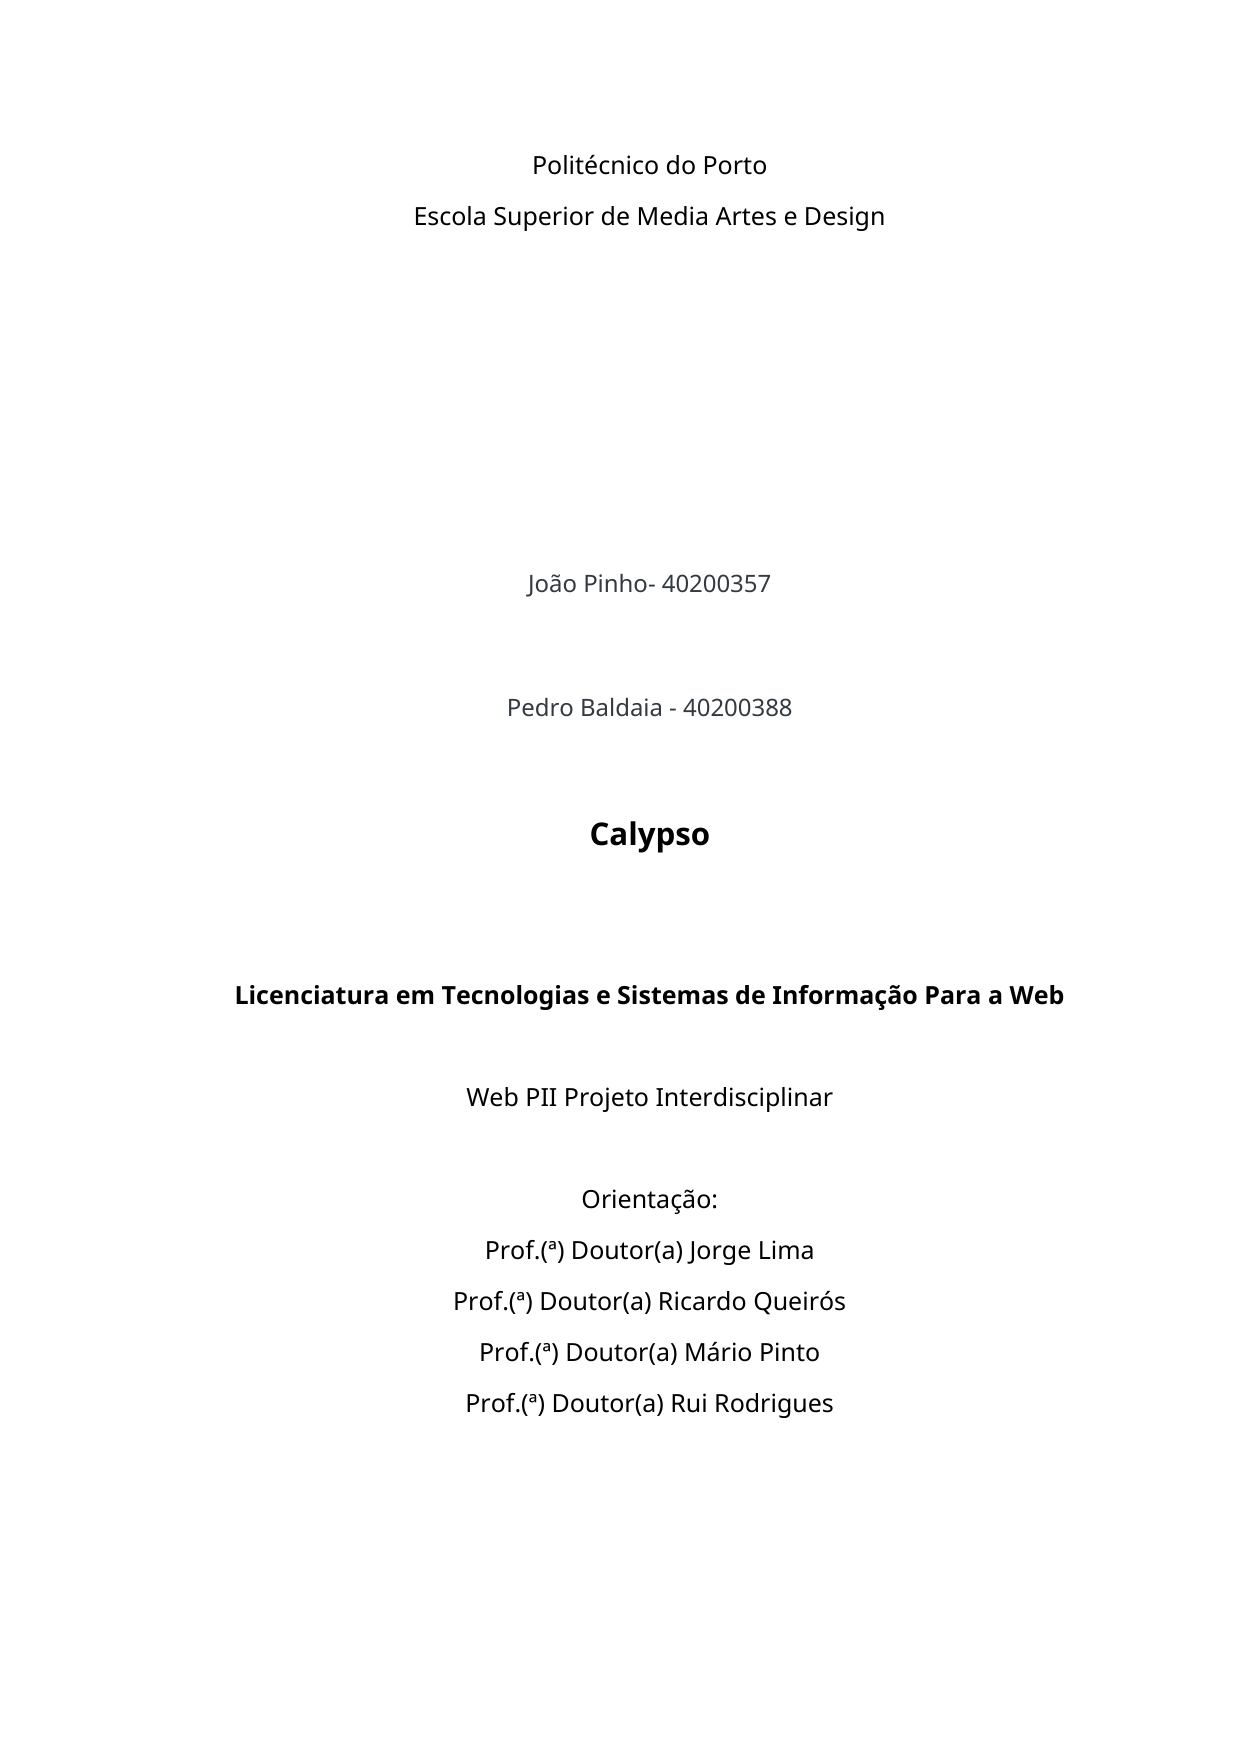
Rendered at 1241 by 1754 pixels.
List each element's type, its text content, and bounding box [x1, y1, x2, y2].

text Prof.(ª) Doutor(a) Ricardo Queirós [177, 1284, 1122, 1318]
text Prof.(ª) Doutor(a) Mário Pinto [177, 1335, 1122, 1369]
text Licenciatura em Tecnologias e Sistemas de Informação Para a Web [177, 977, 1122, 1012]
text João Pinho- 40200357 [177, 567, 1122, 599]
text Escola Superior de Media Artes e Design [177, 199, 1122, 233]
text Pedro Baldaia - 40200388 [177, 690, 1122, 723]
text Politécnico do Porto [177, 148, 1122, 182]
text Prof.(ª) Doutor(a) Jorge Lima [177, 1233, 1122, 1267]
text Web PII Projeto Interdisciplinar [177, 1079, 1122, 1114]
text Orientação: [177, 1182, 1122, 1216]
text Calypso [177, 812, 1122, 854]
text Prof.(ª) Doutor(a) Rui Rodrigues [177, 1386, 1122, 1420]
